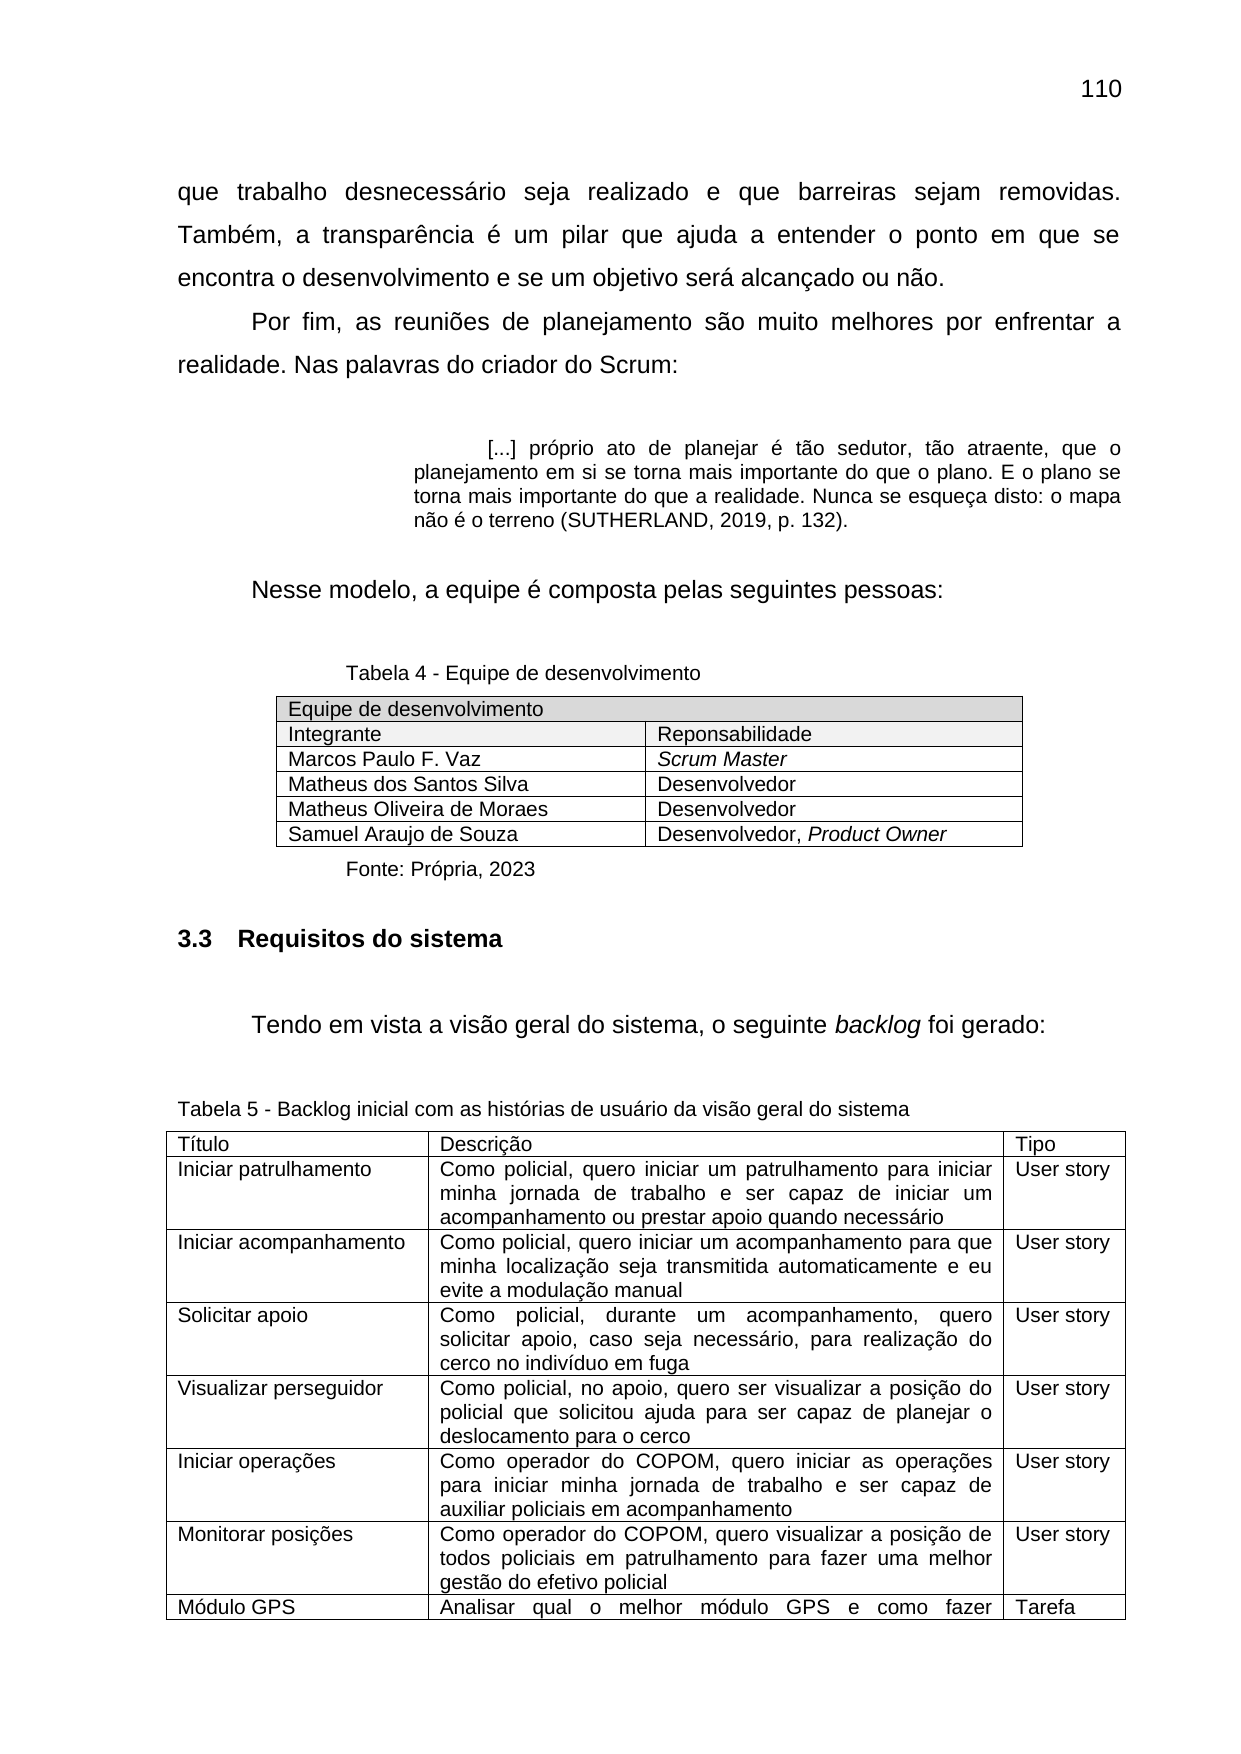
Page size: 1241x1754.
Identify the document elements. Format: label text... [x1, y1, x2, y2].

table_cell Monitorar posições [167, 1522, 428, 1593]
table_cell Samuel Araujo de Souza [277, 822, 645, 846]
table_cell Iniciar acompanhamento [167, 1230, 428, 1302]
table_cell Solicitar apoio [167, 1303, 428, 1375]
table_cell User story [1004, 1303, 1125, 1375]
table_cell Visualizar perseguidor [167, 1376, 428, 1448]
table_cell Desenvolvedor [646, 772, 1022, 796]
table_cell Como policial, no apoio, quero ser visualizar a posição do policial que solicitou ajuda para ser capaz de planejar o deslocamento para o cerco [429, 1376, 1003, 1448]
table_header Título [167, 1132, 428, 1156]
table_cell Marcos Paulo F. Vaz [277, 747, 645, 771]
text Fonte: Própria, 2023 [272, 857, 1122, 881]
table_cell Matheus dos Santos Silva [277, 772, 645, 796]
table_cell Iniciar operações [167, 1449, 428, 1521]
table_cell Como policial, quero iniciar um acompanhamento para que minha localização seja transmitida automaticamente e eu evite a modulação manual [429, 1230, 1003, 1302]
subtitle Requisitos do sistema [177, 924, 1122, 953]
table_header Descrição [429, 1132, 1003, 1156]
table_cell Reponsabilidade [646, 722, 1022, 746]
table_header Tipo [1004, 1132, 1125, 1156]
table_cell Como policial, quero iniciar um patrulhamento para iniciar minha jornada de trabalho e ser capaz de iniciar um acompanhamento ou prestar apoio quando necessário [429, 1157, 1003, 1229]
table_cell Matheus Oliveira de Moraes [277, 797, 645, 821]
table_cell Como operador do COPOM, quero visualizar a posição de todos policiais em patrulhamento para fazer uma melhor gestão do efetivo policial [429, 1522, 1003, 1593]
table_cell Módulo GPS [167, 1595, 428, 1618]
text Nesse modelo, a equipe é composta pelas seguintes pessoas: [177, 575, 1122, 604]
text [177, 177, 1122, 292]
table_cell Scrum Master [646, 747, 1022, 771]
text Por fim, as reuniões de planejamento são muito melhores por enfrentar a realidade. Nas palavras do criador do Scrum: [177, 307, 1122, 378]
table_header Equipe de desenvolvimento [277, 697, 1022, 721]
table_cell Como operador do COPOM, quero iniciar as operações para iniciar minha jornada de trabalho e ser capaz de auxiliar policiais em acompanhamento [429, 1449, 1003, 1521]
table_cell Desenvolvedor [646, 797, 1022, 821]
table_cell Como policial, durante um acompanhamento, quero solicitar apoio, caso seja necessário, para realização do cerco no indivíduo em fuga [429, 1303, 1003, 1375]
table_cell Integrante [277, 722, 645, 746]
table_cell User story [1004, 1522, 1125, 1593]
table_cell User story [1004, 1449, 1125, 1521]
text [...] próprio ato de planejar é tão sedutor, tão atraente, que o planejamento em si se torna mais importante do que o plano. E o plano se torna mais importante do que a realidade. Nunca se esqueça disto: o mapa não é o terreno (SUTHERLAND, 2019, p. 132). [413, 436, 1122, 532]
table_cell Desenvolvedor, Product Owner [646, 822, 1022, 846]
table_cell User story [1004, 1230, 1125, 1302]
table_cell Tarefa [1004, 1595, 1125, 1618]
table_cell User story [1004, 1157, 1125, 1229]
table_cell User story [1004, 1376, 1125, 1448]
table_cell Iniciar patrulhamento [167, 1157, 428, 1229]
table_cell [429, 1595, 1003, 1618]
text Tendo em vista a visão geral do sistema, o seguinte backlog foi gerado: [177, 1010, 1122, 1039]
